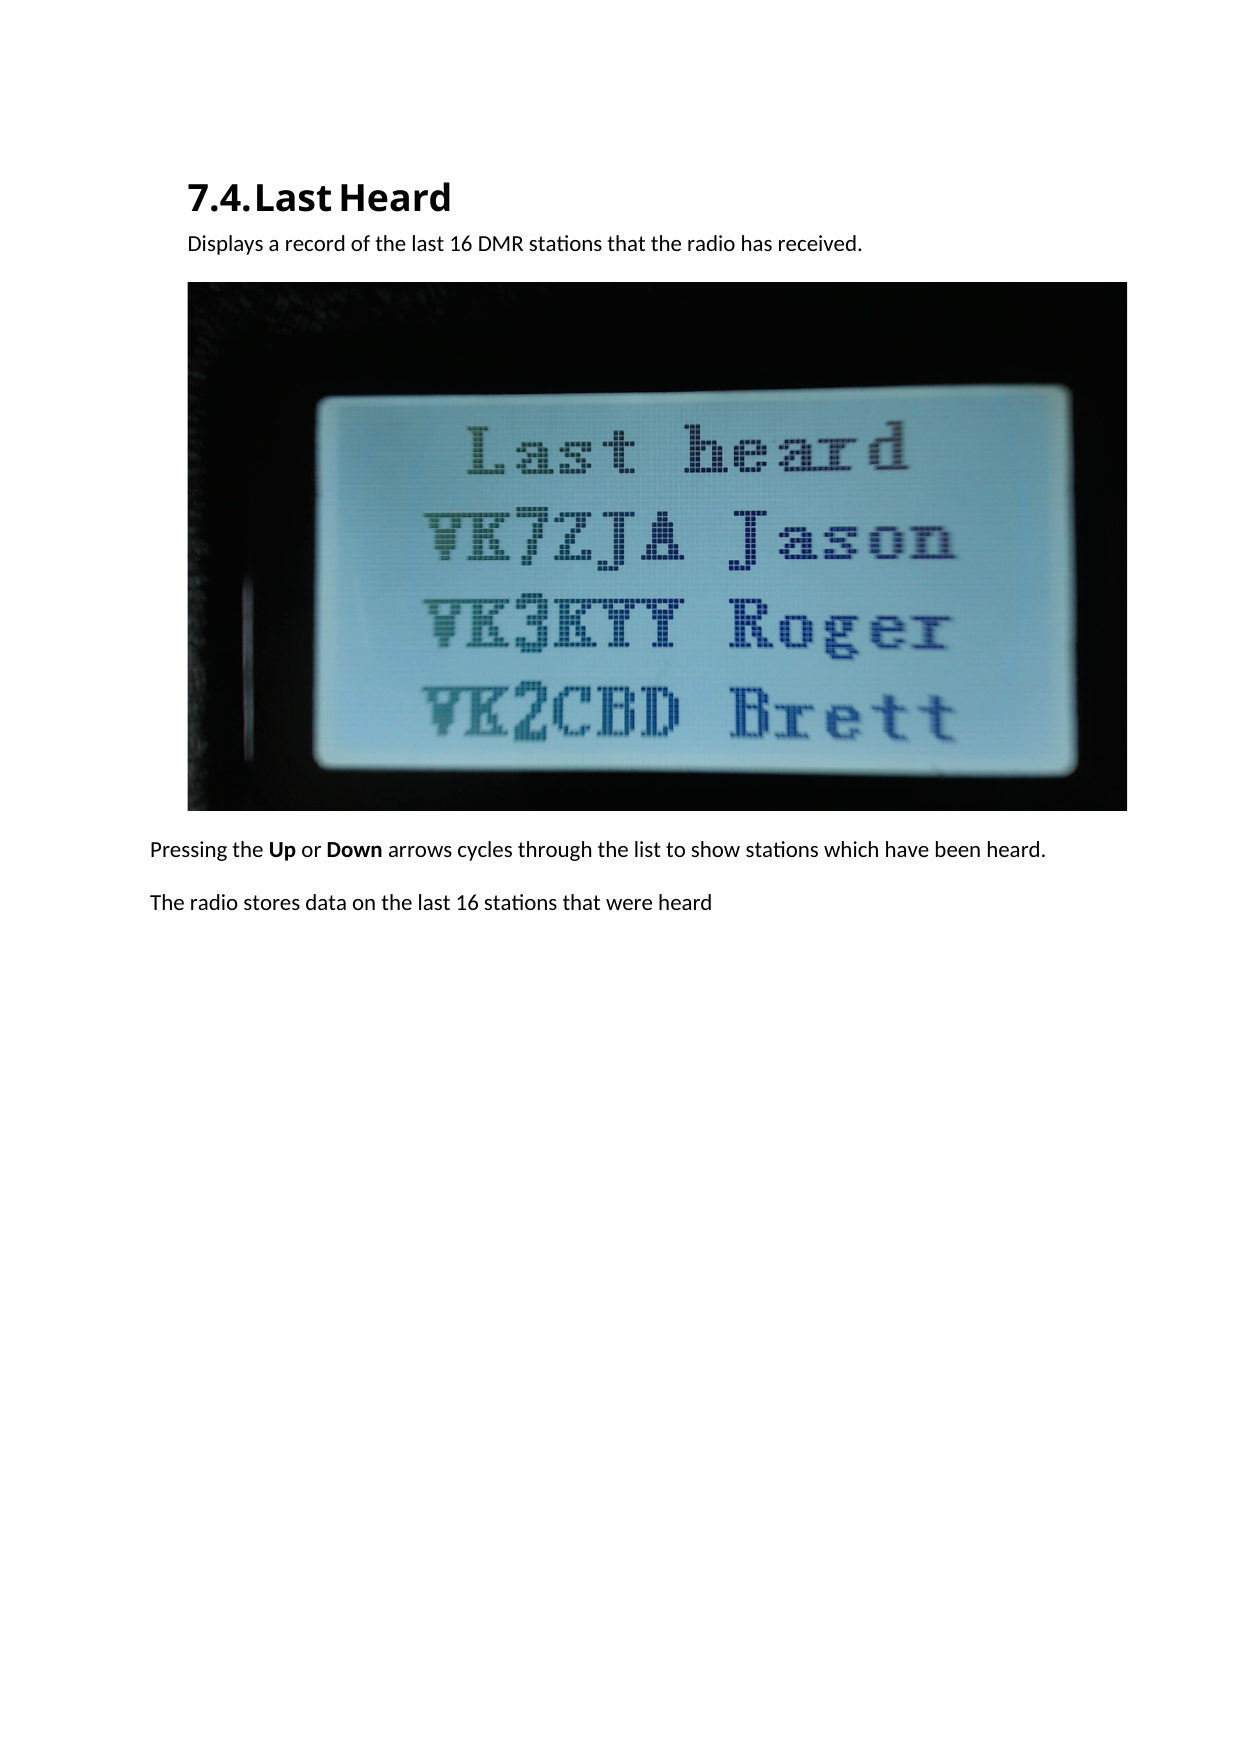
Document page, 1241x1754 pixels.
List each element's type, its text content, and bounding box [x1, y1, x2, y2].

subtitle Last Heard [187, 171, 1090, 222]
picture [187, 282, 1128, 811]
text The radio stores data on the last 16 stations that were heard [150, 888, 1090, 916]
text Displays a record of the last 16 DMR stations that the radio has received. [187, 229, 1090, 257]
text Pressing the Up or Down arrows cycles through the list to show stations which have been heard. [150, 835, 1090, 863]
